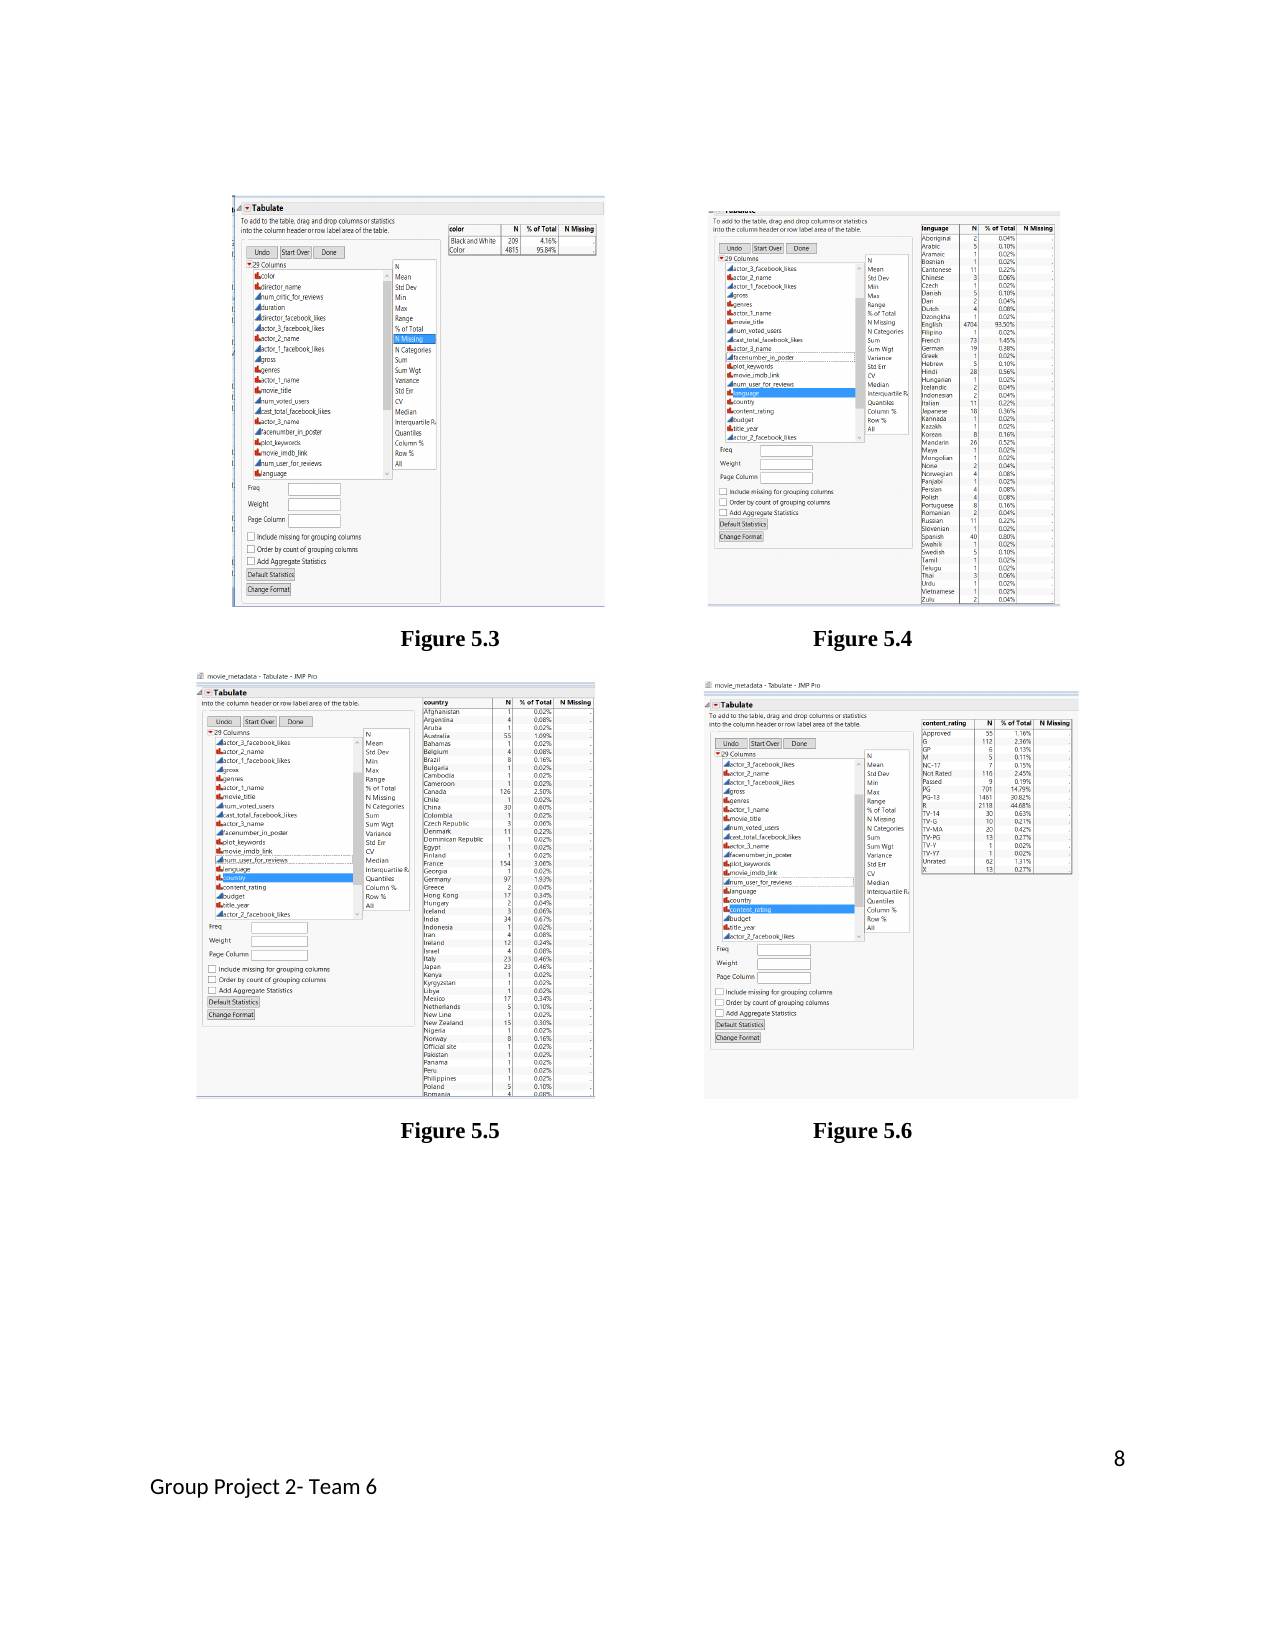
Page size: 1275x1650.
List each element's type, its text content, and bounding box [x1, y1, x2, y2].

text Figure 5.5 Figure 5.6 [187, 1117, 1125, 1143]
picture [707, 211, 1061, 607]
picture [232, 195, 605, 607]
picture [703, 679, 1079, 1099]
picture [196, 670, 596, 1099]
text Figure 5.3 Figure 5.4 [187, 625, 1125, 651]
